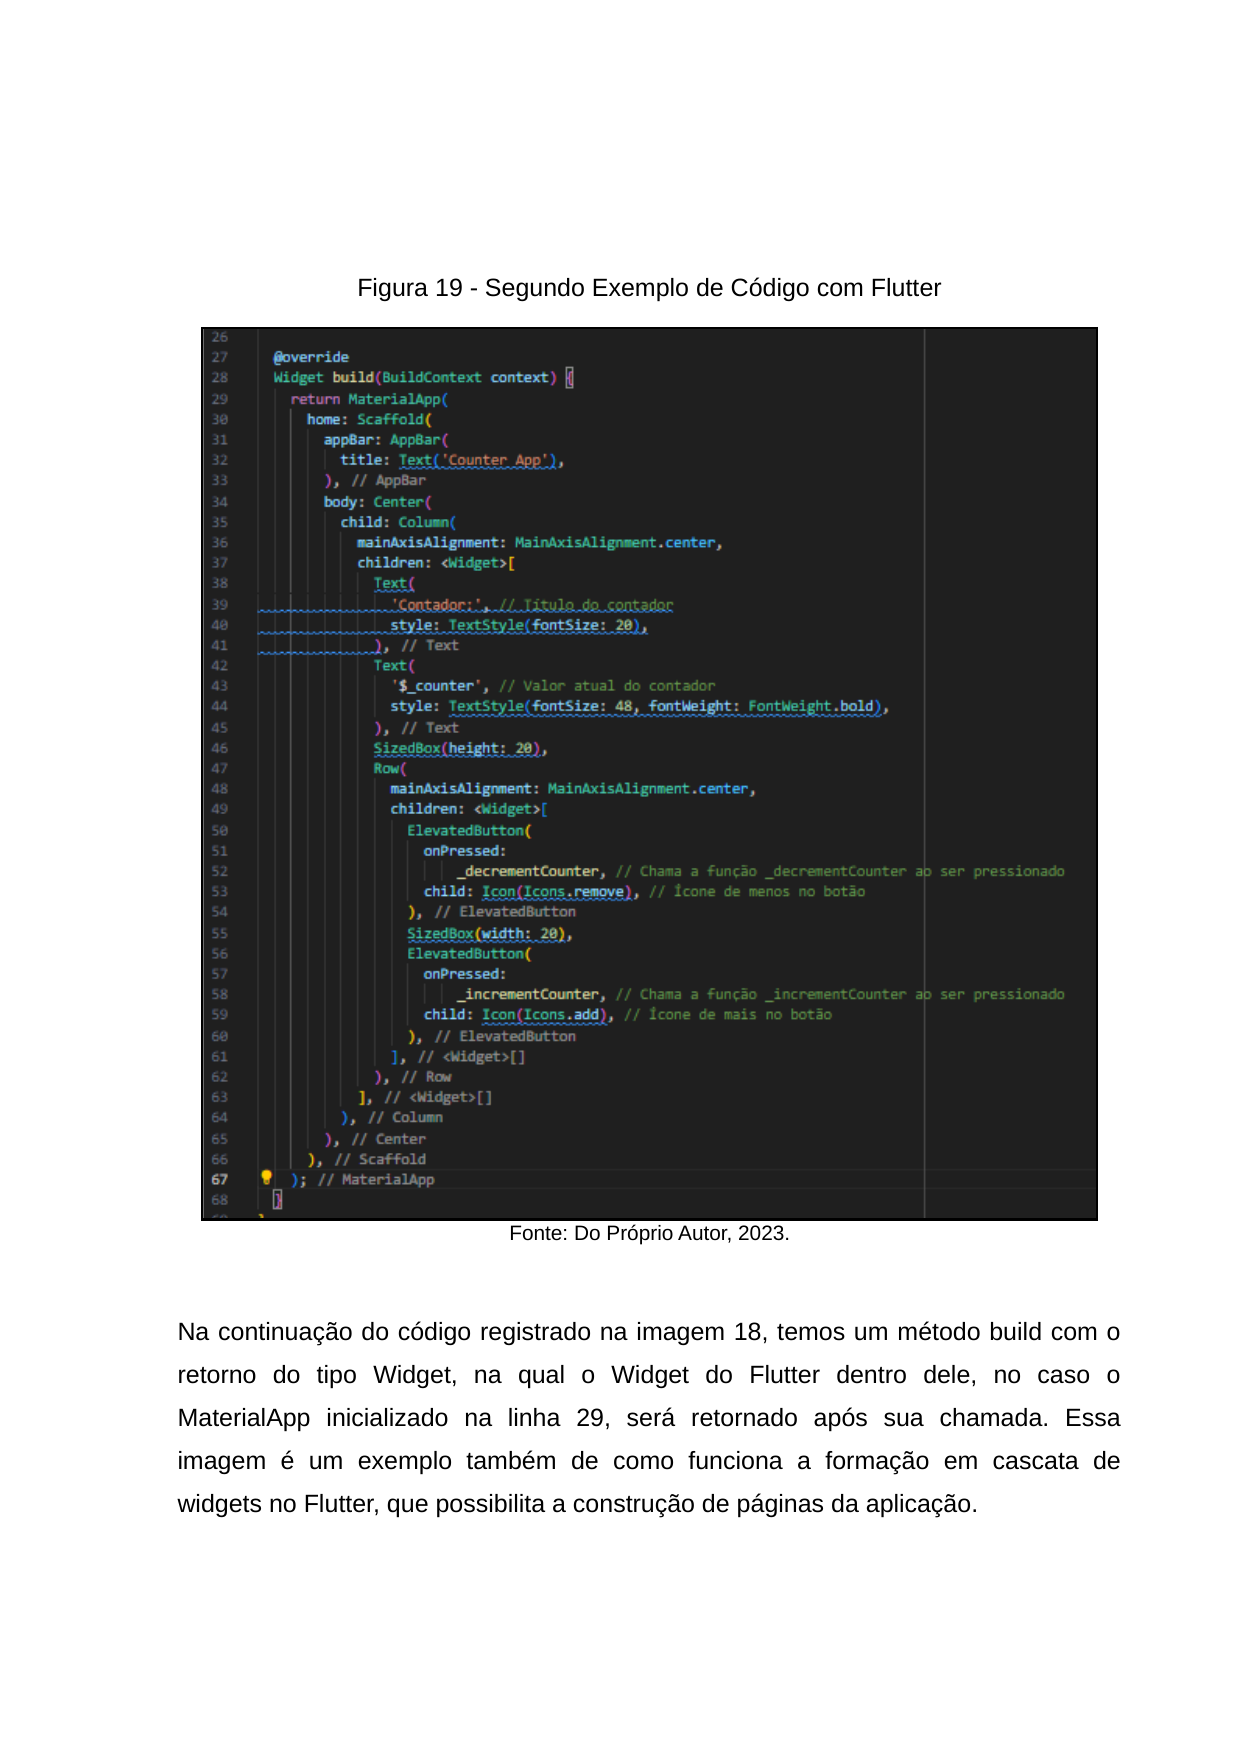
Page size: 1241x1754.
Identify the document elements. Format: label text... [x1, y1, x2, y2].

picture [203, 329, 1096, 1218]
text Na continuação do código registrado na imagem 18, temos um método build com o retorno do tipo Widget, na qual o Widget do Flutter dentro dele, no caso o MaterialApp inicializado na linha 29, será retornado após sua chamada. Essa imagem é um exemplo também de como funciona a formação em cascata de widgets no Flutter, que possibilita a construção de páginas da aplicação. [177, 1317, 1122, 1518]
text Figura 19 - Segundo Exemplo de Código com Flutter [177, 273, 1122, 302]
